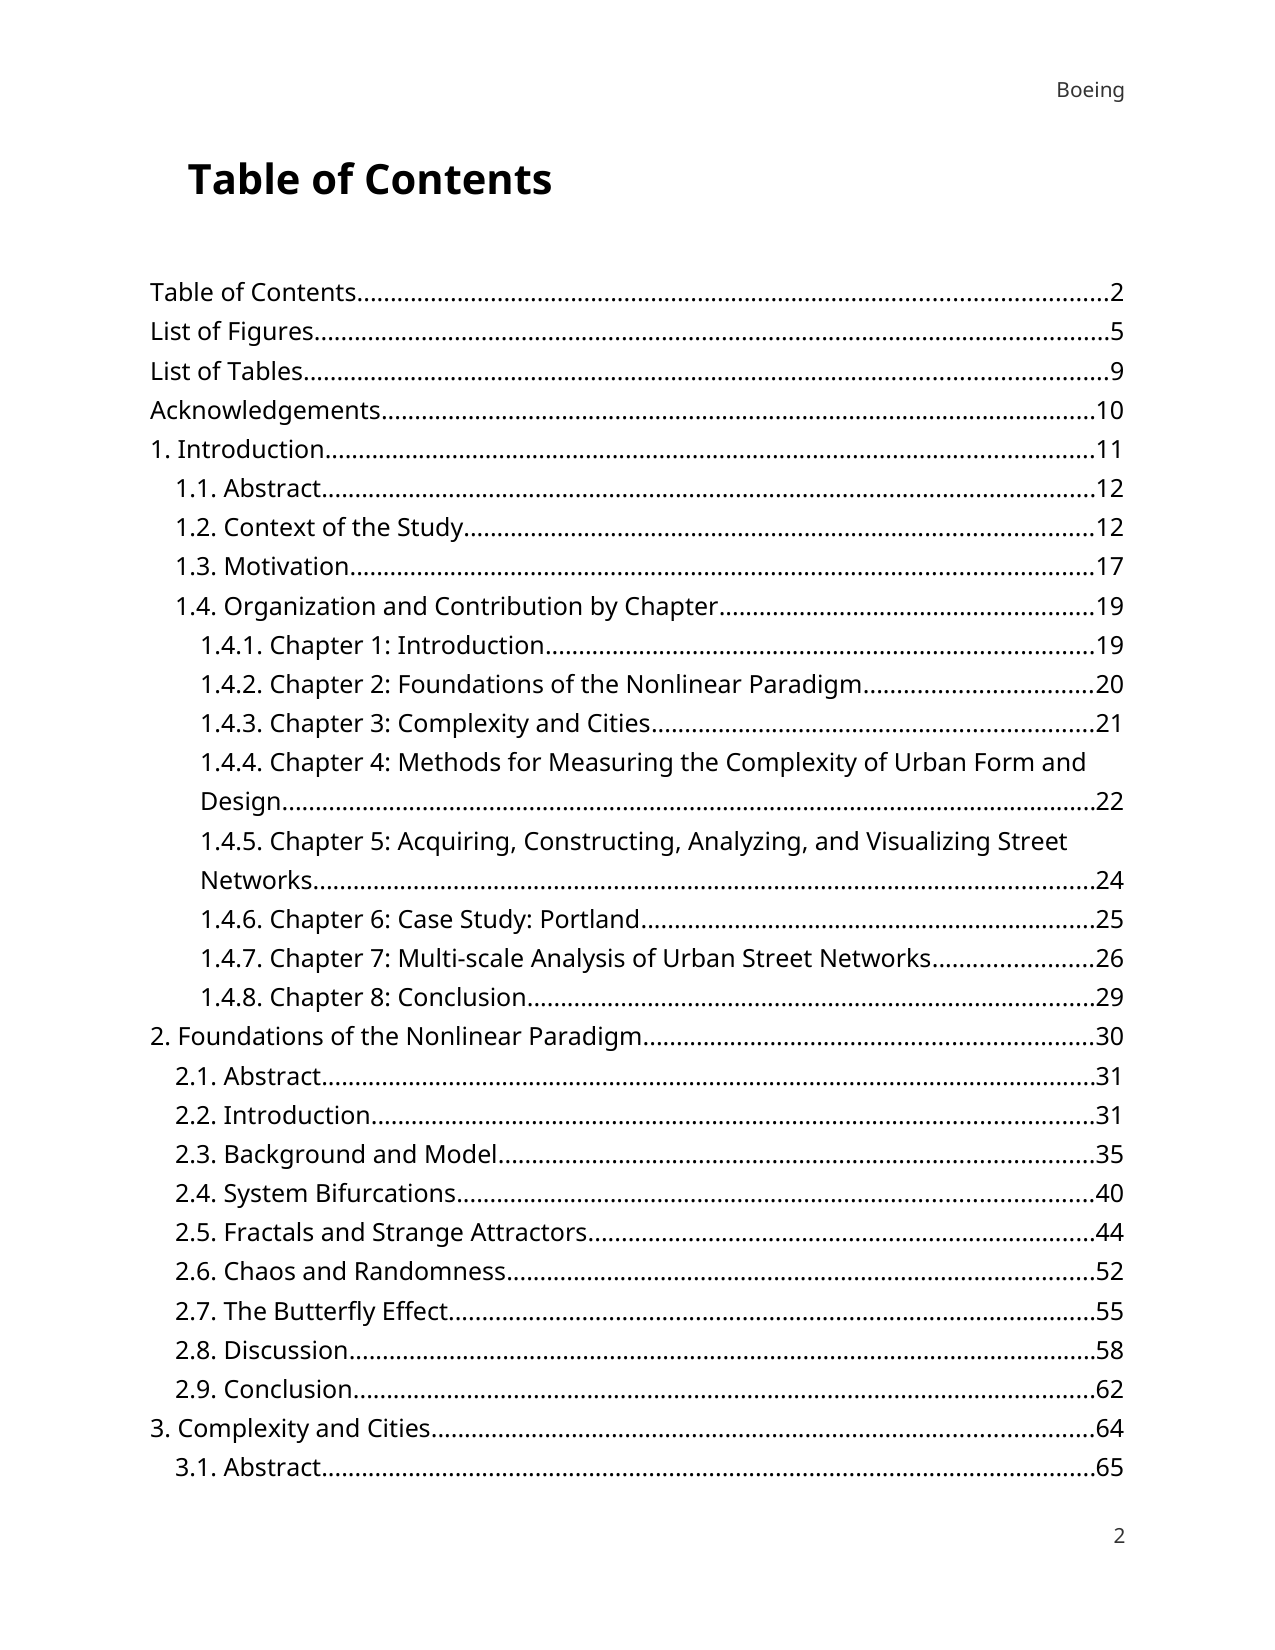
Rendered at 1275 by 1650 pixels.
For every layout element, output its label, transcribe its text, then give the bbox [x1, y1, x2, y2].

subtitle Table of Contents [187, 150, 1125, 207]
text 1.4.2. Chapter 2: Foundations of the Nonlinear Paradigm 20 [200, 667, 1125, 701]
text List of Tables 9 [150, 353, 1125, 387]
text 2.1. Abstract 31 [175, 1058, 1125, 1092]
text 2. Foundations of the Nonlinear Paradigm 30 [150, 1019, 1125, 1053]
text 3. Complexity and Cities 64 [150, 1411, 1125, 1445]
text 2.4. System Bifurcations 40 [175, 1176, 1125, 1210]
text 1.2. Context of the Study 12 [175, 510, 1125, 544]
text 1. Introduction 11 [150, 432, 1125, 466]
text 1.4.3. Chapter 3: Complexity and Cities 21 [200, 706, 1125, 740]
text 2.8. Discussion 58 [175, 1332, 1125, 1366]
text Table of Contents 2 [150, 275, 1125, 309]
text List of Figures 5 [150, 314, 1125, 348]
text 1.4.7. Chapter 7: Multi-scale Analysis of Urban Street Networks 26 [200, 941, 1125, 975]
text 1.4.8. Chapter 8: Conclusion 29 [200, 980, 1125, 1014]
text 1.4.4. Chapter 4: Methods for Measuring the Complexity of Urban Form and Design 22 [200, 745, 1125, 818]
text Acknowledgements 10 [150, 392, 1125, 426]
text 1.1. Abstract 12 [175, 471, 1125, 505]
text 2.7. The Butterfly Effect 55 [175, 1293, 1125, 1327]
text 2.6. Chaos and Randomness 52 [175, 1254, 1125, 1288]
text 2.9. Conclusion 62 [175, 1372, 1125, 1406]
text 1.4.1. Chapter 1: Introduction 19 [200, 627, 1125, 661]
text 1.3. Motivation 17 [175, 549, 1125, 583]
text 1.4.5. Chapter 5: Acquiring, Constructing, Analyzing, and Visualizing Street Networks 24 [200, 823, 1125, 896]
text 1.4. Organization and Contribution by Chapter 19 [175, 588, 1125, 622]
text 2.3. Background and Model 35 [175, 1137, 1125, 1171]
text 1.4.6. Chapter 6: Case Study: Portland 25 [200, 902, 1125, 936]
text 2.2. Introduction 31 [175, 1097, 1125, 1131]
text 3.1. Abstract 65 [175, 1450, 1125, 1484]
text 2.5. Fractals and Strange Attractors 44 [175, 1215, 1125, 1249]
